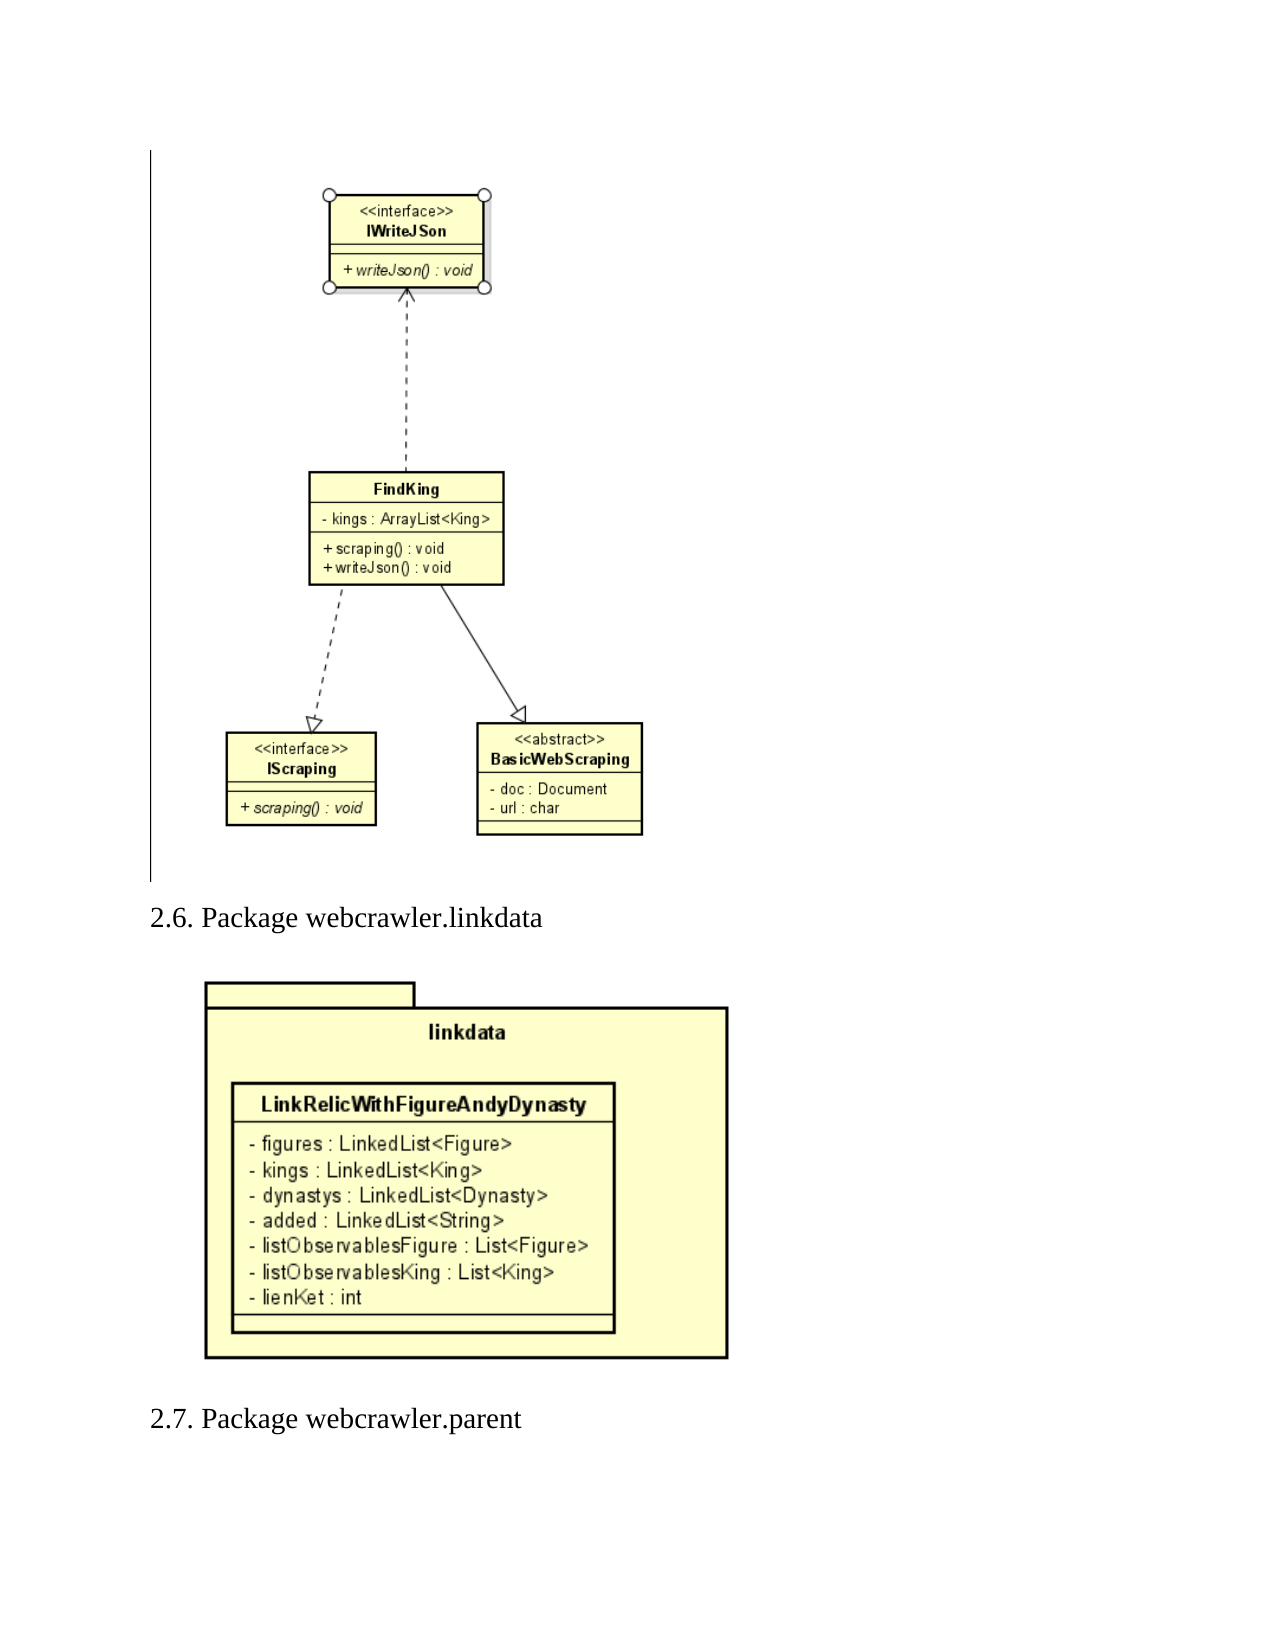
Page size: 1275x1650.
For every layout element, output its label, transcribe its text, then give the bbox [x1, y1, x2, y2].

picture [150, 150, 901, 882]
picture [150, 952, 771, 1383]
text 2.7. Package webcrawler.parent [150, 1401, 1125, 1435]
text 2.6. Package webcrawler.linkdata [150, 900, 1125, 934]
